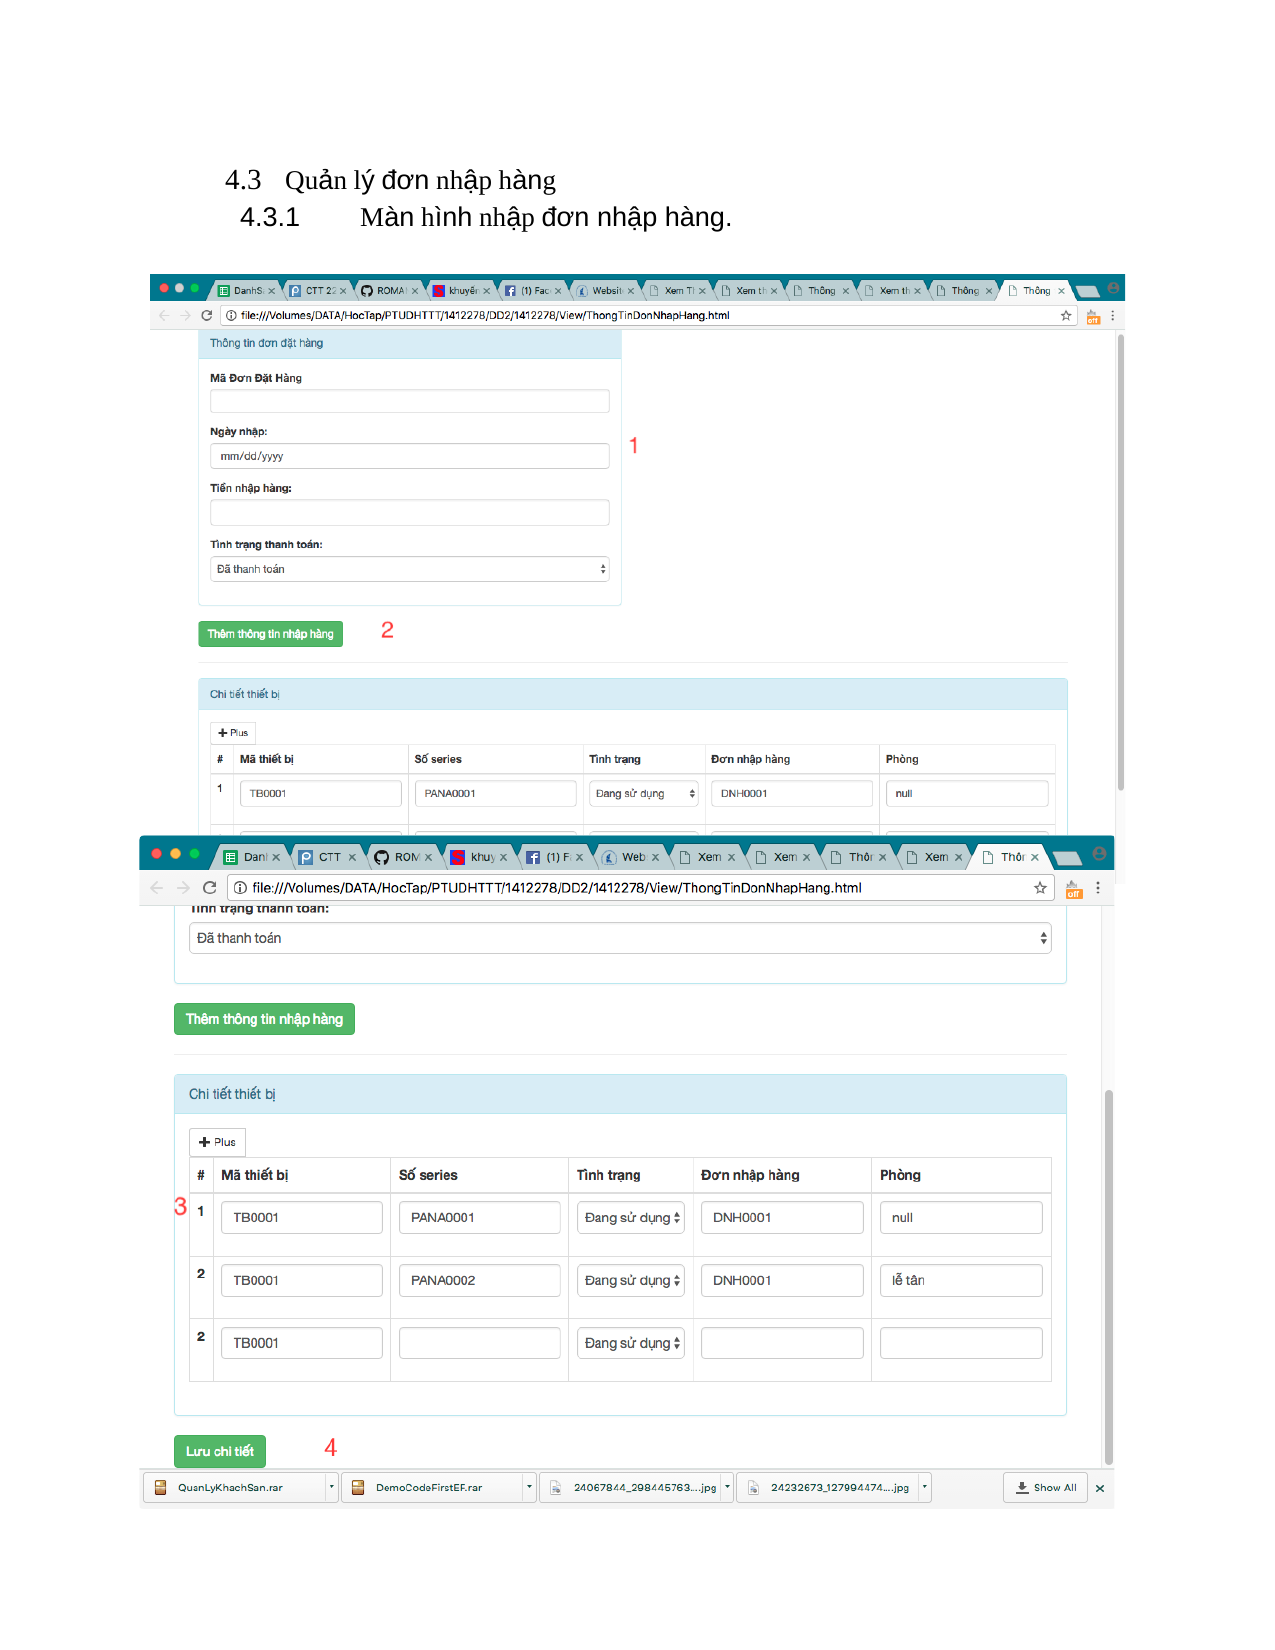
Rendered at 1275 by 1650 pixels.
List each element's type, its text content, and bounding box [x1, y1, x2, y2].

text Quản lý đơn nhập hàng [225, 162, 1125, 196]
list Màn hình nhập đơn nhập hàng. [300, 201, 1125, 232]
picture [139, 274, 1125, 1509]
